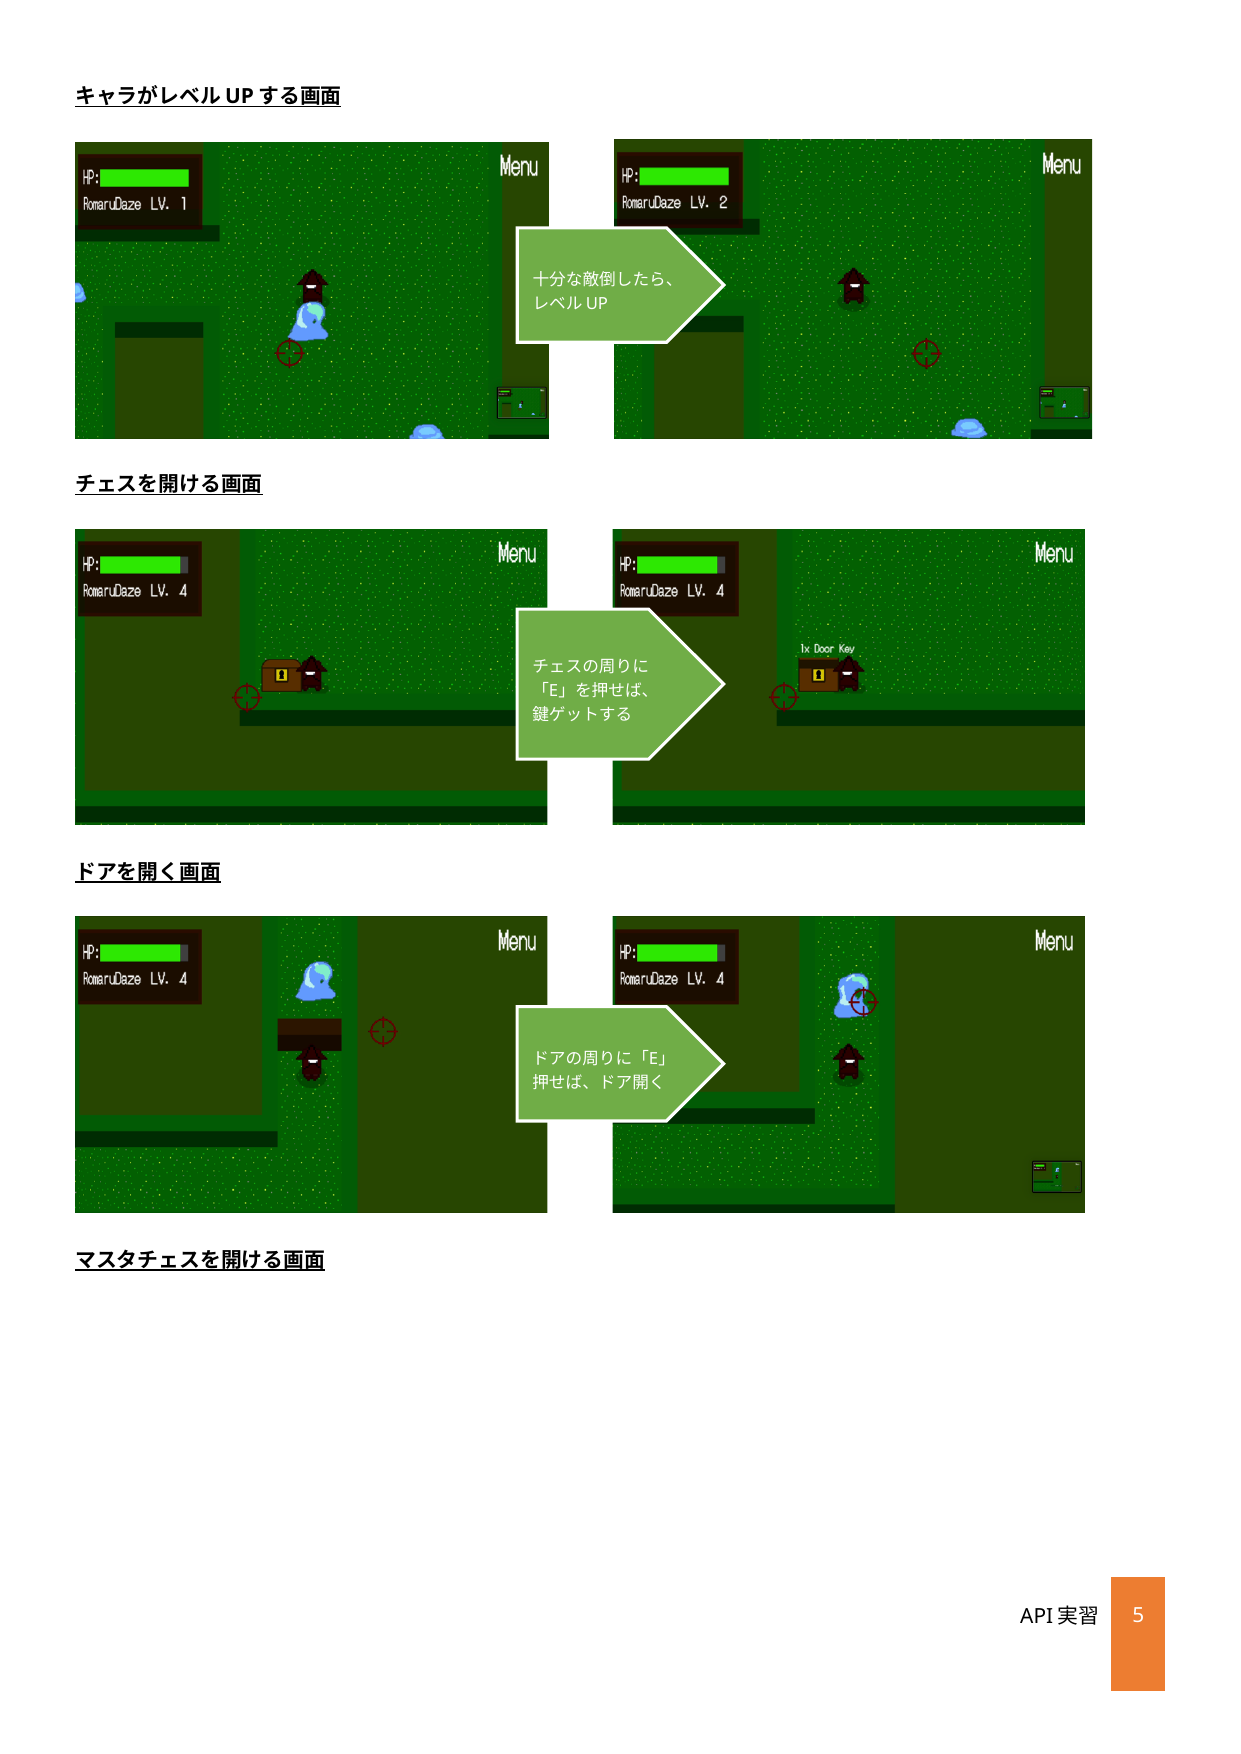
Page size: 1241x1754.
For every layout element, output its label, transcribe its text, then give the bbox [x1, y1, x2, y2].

text キャラがレベルUPする画面 [75, 76, 1165, 114]
picture [612, 529, 1085, 825]
text チェスを開ける画面 [75, 464, 1165, 501]
picture [614, 139, 1093, 439]
picture [75, 916, 548, 1213]
text マスタチェスを開ける画面 [75, 1239, 1165, 1277]
picture [612, 916, 1085, 1213]
picture [75, 142, 549, 439]
text ドアを開く画面 [75, 852, 1165, 889]
picture [75, 529, 548, 825]
